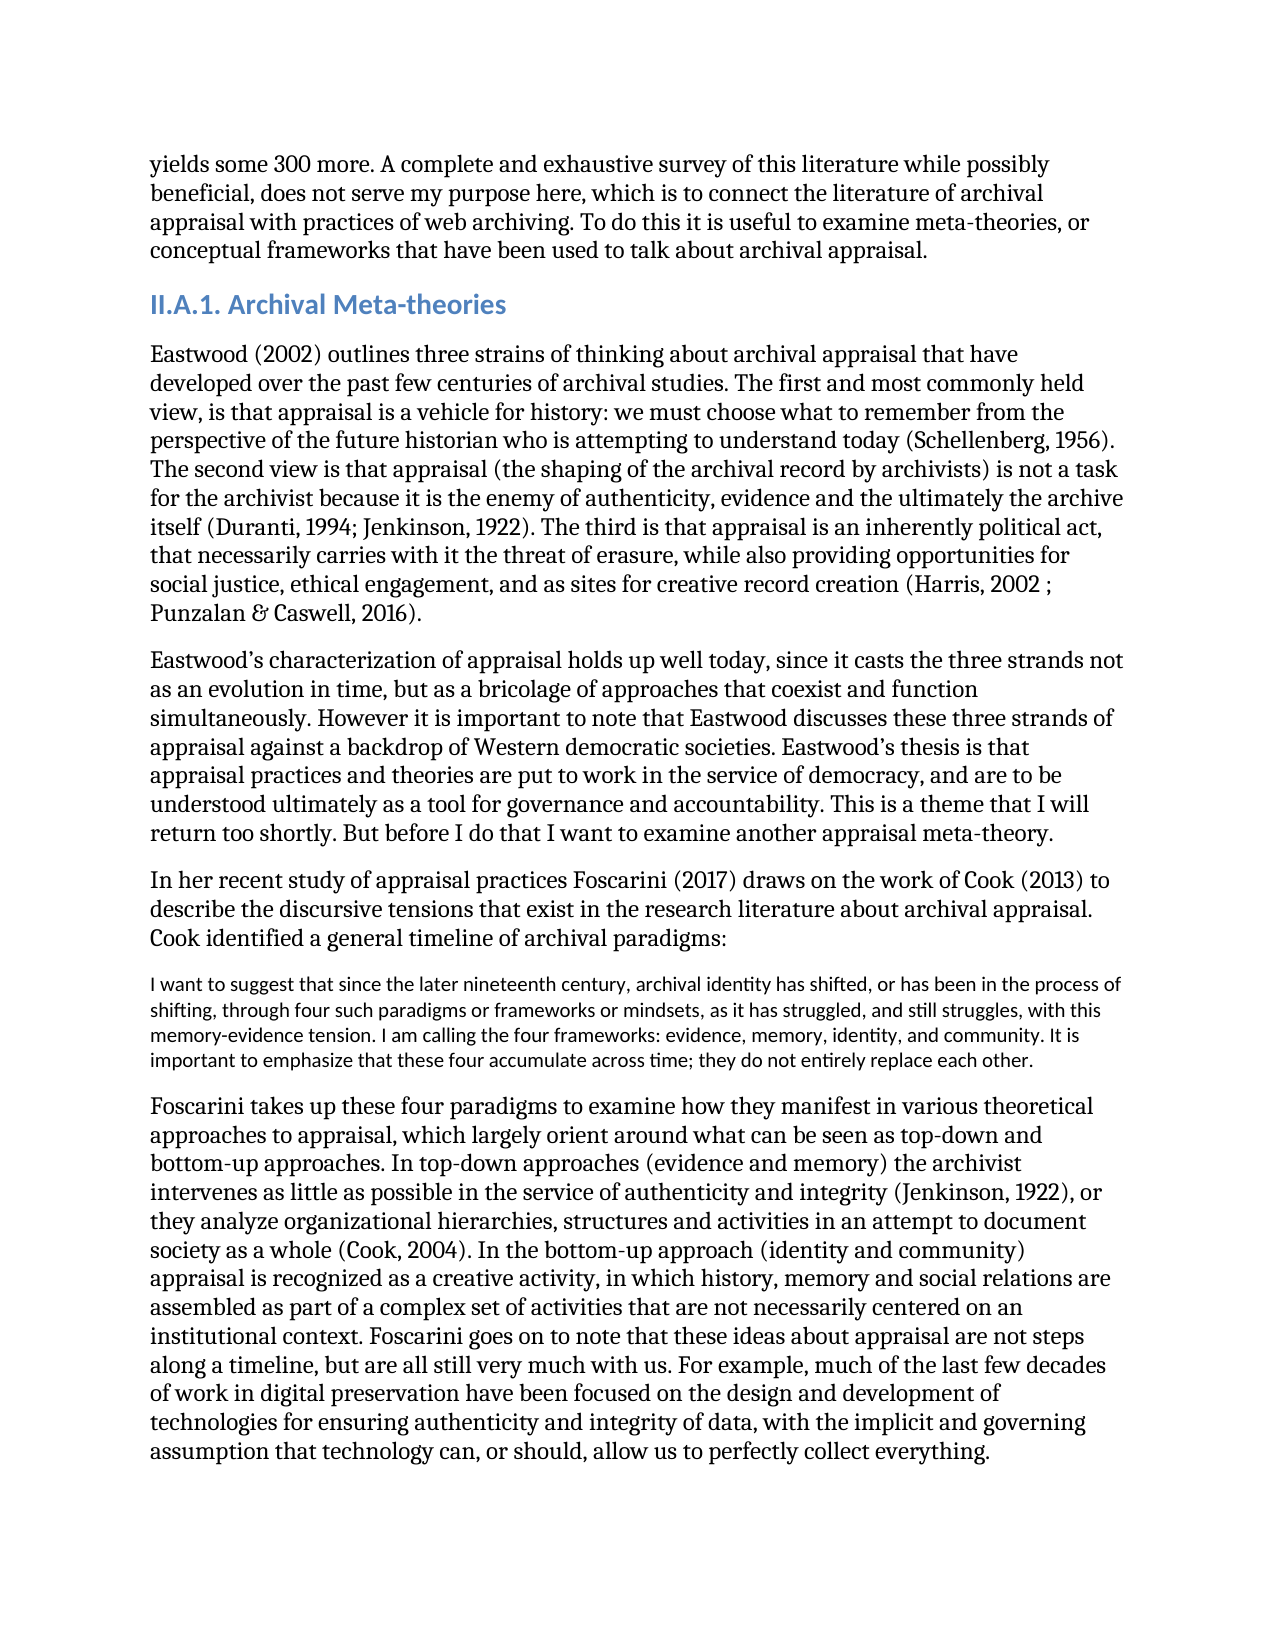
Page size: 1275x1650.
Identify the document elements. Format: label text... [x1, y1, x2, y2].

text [150, 150, 1125, 265]
text In her recent study of appraisal practices Foscarini (2017) draws on the work of Cook (2013) to describe the discursive tensions that exist in the research literature about archival appraisal. Cook identified a general timeline of archival paradigms: [150, 866, 1125, 953]
text Foscarini takes up these four paradigms to examine how they manifest in various theoretical approaches to appraisal, which largely orient around what can be seen as top-down and bottom-up approaches. In top-down approaches (evidence and memory) the archivist intervenes as little as possible in the service of authenticity and integrity (Jenkinson, 1922), or they analyze organizational hierarchies, structures and activities in an attempt to document society as a whole (Cook, 2004). In the bottom-up approach (identity and community) appraisal is recognized as a creative activity, in which history, memory and social relations are assembled as part of a complex set of activities that are not necessarily centered on an institutional context. Foscarini goes on to note that these ideas about appraisal are not steps along a timeline, but are all still very much with us. For example, much of the last few decades of work in digital preservation have been focused on the design and development of technologies for ensuring authenticity and integrity of data, with the implicit and governing assumption that technology can, or should, allow us to perfectly collect everything. [150, 1092, 1125, 1466]
text Eastwood (2002) outlines three strains of thinking about archival appraisal that have developed over the past few centuries of archival studies. The first and most commonly held view, is that appraisal is a vehicle for history: we must choose what to remember from the perspective of the future historian who is attempting to understand today (Schellenberg, 1956). The second view is that appraisal (the shaping of the archival record by archivists) is not a task for the archivist because it is the enemy of authenticity, evidence and the ultimately the archive itself (Duranti, 1994; Jenkinson, 1922). The third is that appraisal is an inherently political act, that necessarily carries with it the threat of erasure, while also providing opportunities for social justice, ethical engagement, and as sites for creative record creation (Harris, 2002 ; Punzalan & Caswell, 2016). [150, 340, 1125, 628]
text I want to suggest that since the later nineteenth century, archival identity has shifted, or has been in the process of shifting, through four such paradigms or frameworks or mindsets, as it has struggled, and still struggles, with this memory-evidence tension. I am calling the four frameworks: evidence, memory, identity, and community. It is important to emphasize that these four accumulate across time; they do not entirely replace each other. [150, 971, 1125, 1073]
text Eastwood’s characterization of appraisal holds up well today, since it casts the three strands not as an evolution in time, but as a bricolage of approaches that coexist and function simultaneously. However it is important to note that Eastwood discusses these three strands of appraisal against a backdrop of Western democratic societies. Eastwood’s thesis is that appraisal practices and theories are put to work in the service of democracy, and are to be understood ultimately as a tool for governance and accountability. This is a theme that I will return too shortly. But before I do that I want to examine another appraisal meta-theory. [150, 646, 1125, 848]
subtitle II.A.1. Archival Meta-theories [150, 286, 1125, 321]
